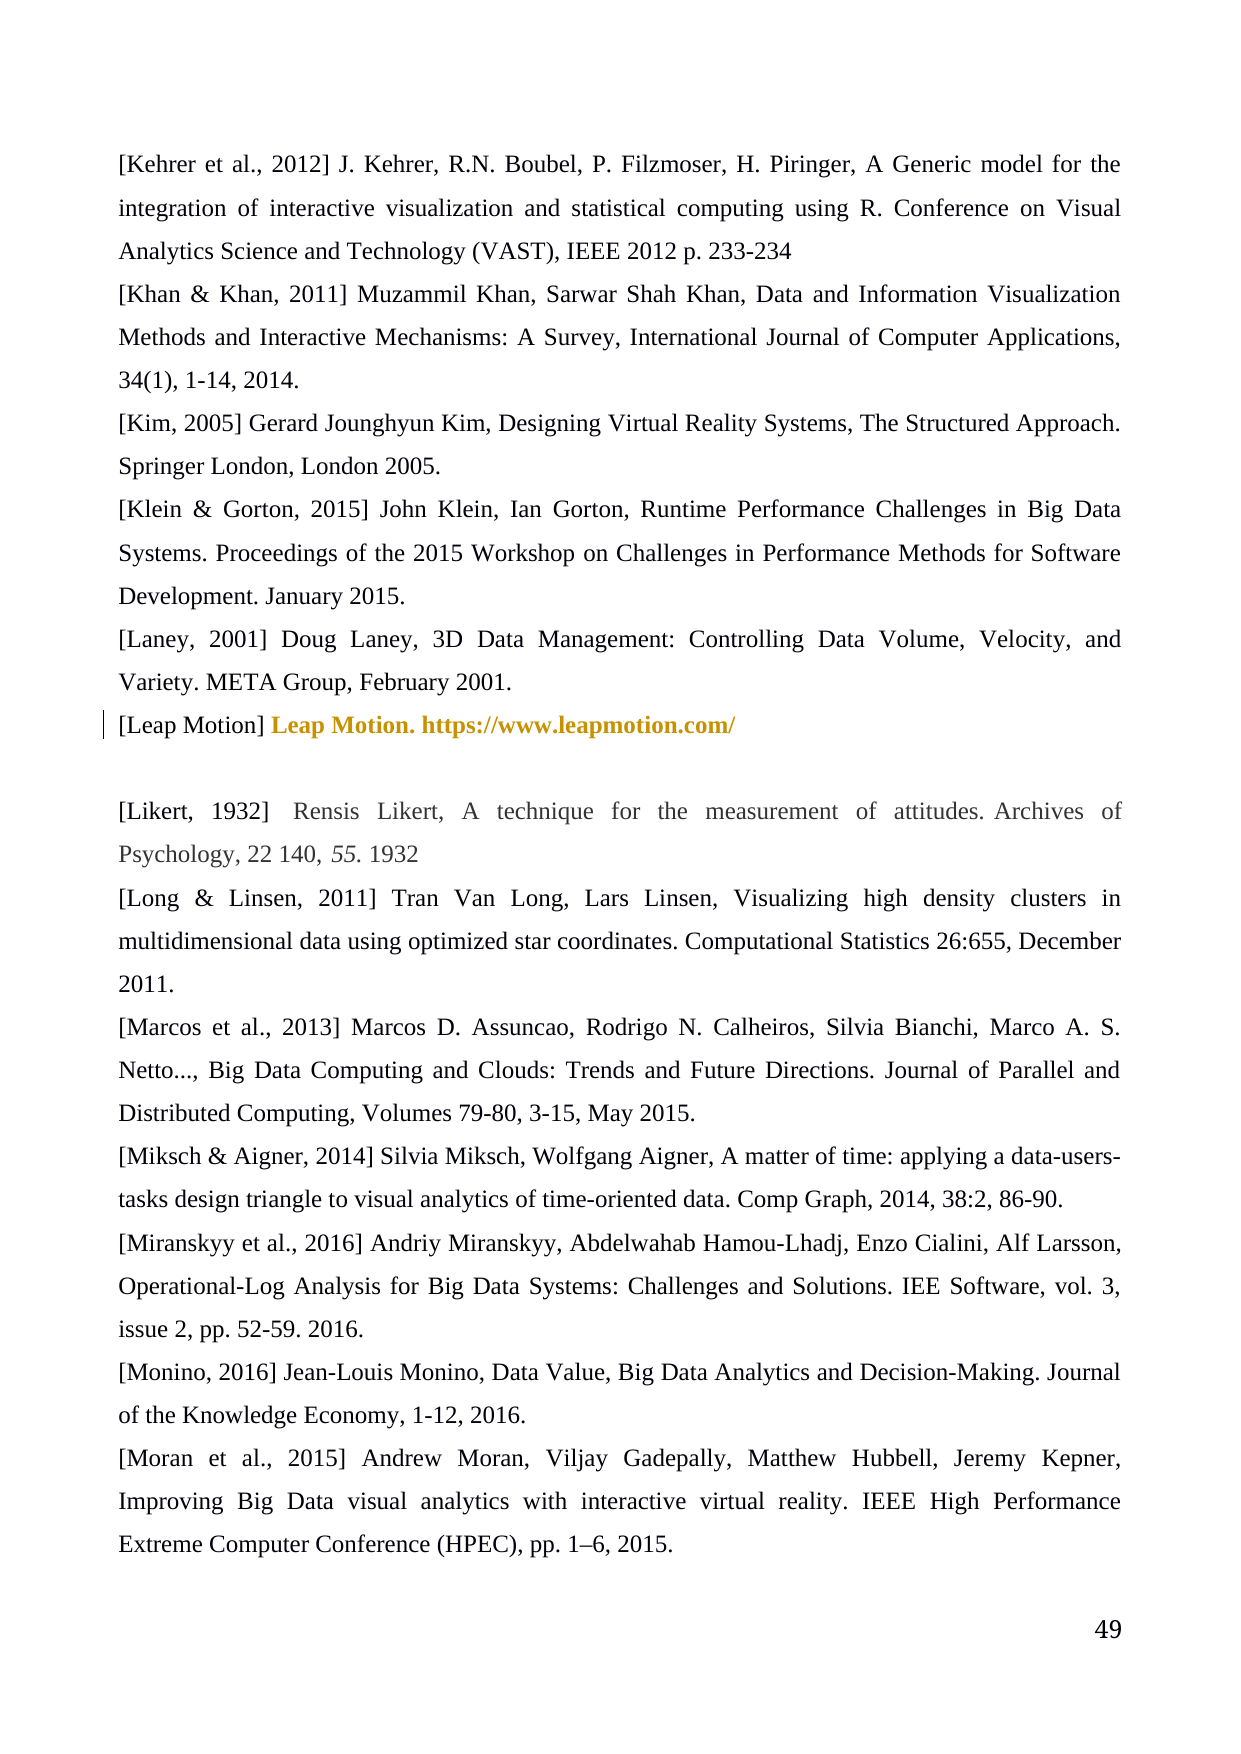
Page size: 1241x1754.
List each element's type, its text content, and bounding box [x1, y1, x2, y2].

text [Khan & Khan, 2011] Muzammil Khan, Sarwar Shah Khan, Data and Information Visualization Methods and Interactive Mechanisms: A Survey, International Journal of Computer Applications, 34(1), 1-14, 2014. [118, 279, 1122, 394]
text [Marcos et al., 2013] Marcos D. Assuncao, Rodrigo N. Calheiros, Silvia Bianchi, Marco A. S. Netto..., Big Data Computing and Clouds: Trends and Future Directions. Journal of Parallel and Distributed Computing, Volumes 79-80, 3-15, May 2015. [118, 1012, 1122, 1127]
text [Leap Motion] Leap Motion. https://www.leapmotion.com/ [271, 710, 1122, 739]
text [Likert, 1932] Rensis Likert, A technique for the measurement of attitudes. Archives of Psychology, 22 140, 55. 1932 [118, 796, 1122, 868]
text [Long & Linsen, 2011] Tran Van Long, Lars Linsen, Visualizing high density clusters in multidimensional data using optimized star coordinates. Computational Statistics 26:655, December 2011. [118, 883, 1122, 998]
text [Klein & Gorton, 2015] John Klein, Ian Gorton, Runtime Performance Challenges in Big Data Systems. Proceedings of the 2015 Workshop on Challenges in Performance Methods for Software Development. January 2015. [118, 494, 1122, 609]
text [Moran et al., 2015] Andrew Moran, Viljay Gadepally, Matthew Hubbell, Jeremy Kepner, Improving Big Data visual analytics with interactive virtual reality. IEEE High Performance Extreme Computer Conference (HPEC), pp. 1–6, 2015. [118, 1443, 1122, 1558]
text [Monino, 2016] Jean-Louis Monino, Data Value, Big Data Analytics and Decision-Making. Journal of the Knowledge Economy, 1-12, 2016. [118, 1357, 1122, 1429]
text [Kim, 2005] Gerard Jounghyun Kim, Designing Virtual Reality Systems, The Structured Approach. Springer London, London 2005. [118, 408, 1122, 480]
text [Laney, 2001] Doug Laney, 3D Data Management: Controlling Data Volume, Velocity, and Variety. META Group, February 2001. [118, 624, 1122, 696]
text [Kehrer et al., 2012] J. Kehrer, R.N. Boubel, P. Filzmoser, H. Piringer, A Generic model for the integration of interactive visualization and statistical computing using R. Conference on Visual Analytics Science and Technology (VAST), IEEE 2012 p. 233-234 [118, 149, 1122, 264]
text [Miranskyy et al., 2016] Andriy Miranskyy, Abdelwahab Hamou-Lhadj, Enzo Cialini, Alf Larsson, Operational-Log Analysis for Big Data Systems: Challenges and Solutions. IEE Software, vol. 3, issue 2, pp. 52-59. 2016. [118, 1228, 1122, 1343]
text [Miksch & Aigner, 2014] Silvia Miksch, Wolfgang Aigner, A matter of time: applying a data-users-tasks design triangle to visual analytics of time-oriented data. Comp Graph, 2014, 38:2, 86-90. [118, 1141, 1122, 1213]
